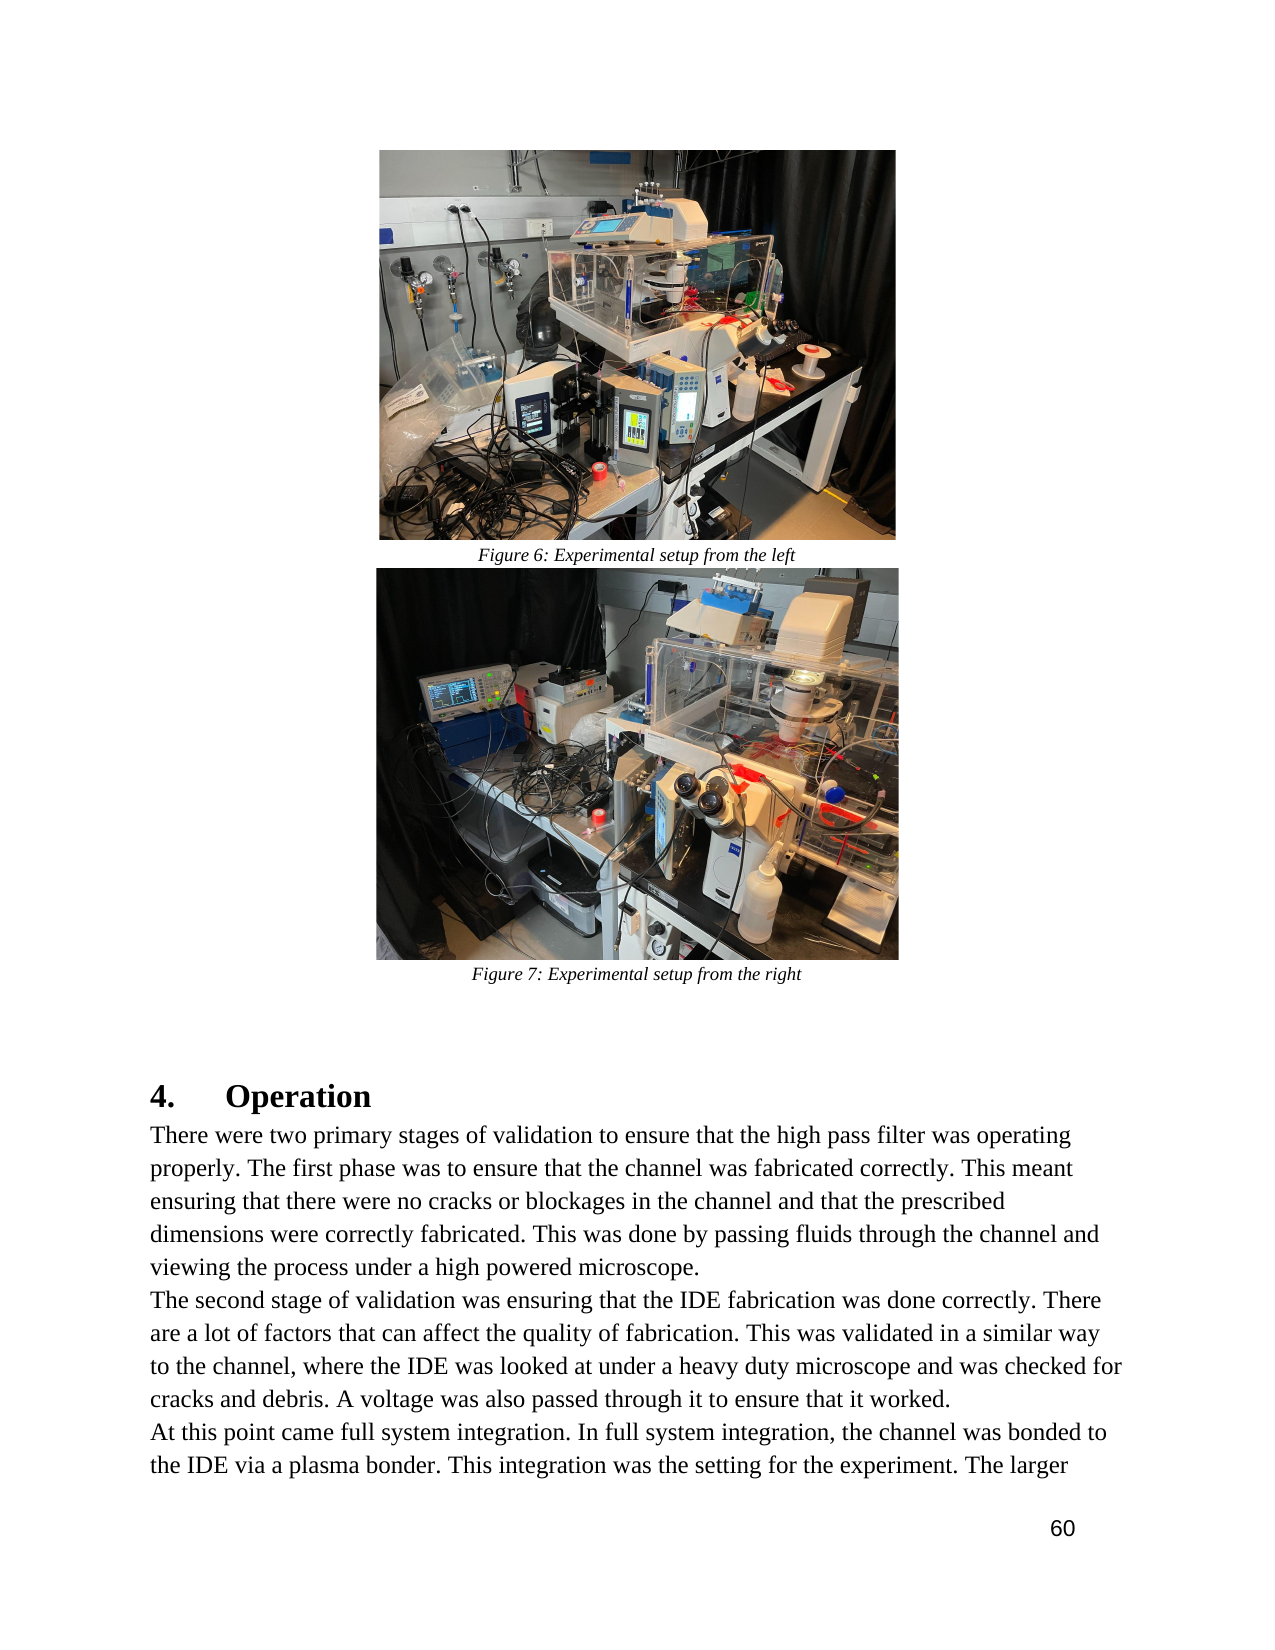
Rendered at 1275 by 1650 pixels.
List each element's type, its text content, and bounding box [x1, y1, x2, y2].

text There were two primary stages of validation to ensure that the high pass filter was operating properly. The first phase was to ensure that the channel was fabricated correctly. This meant ensuring that there were no cracks or blockages in the channel and that the prescribed dimensions were correctly fabricated. This was done by passing fluids through the channel and viewing the process under a high powered microscope. [150, 1120, 1125, 1281]
text 4. Operation [150, 1076, 1125, 1114]
picture [379, 150, 896, 540]
picture [376, 568, 899, 960]
text The second stage of validation was ensuring that the IDE fabrication was done correctly. There are a lot of factors that can affect the quality of fabrication. This was validated in a similar way to the channel, where the IDE was looked at under a heavy duty microscope and was checked for cracks and debris. A voltage was also passed through it to ensure that it worked. [150, 1285, 1125, 1413]
text Figure 7: Experimental setup from the right [150, 963, 1125, 985]
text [150, 1417, 1125, 1479]
text Figure 6: Experimental setup from the left [150, 544, 1125, 565]
